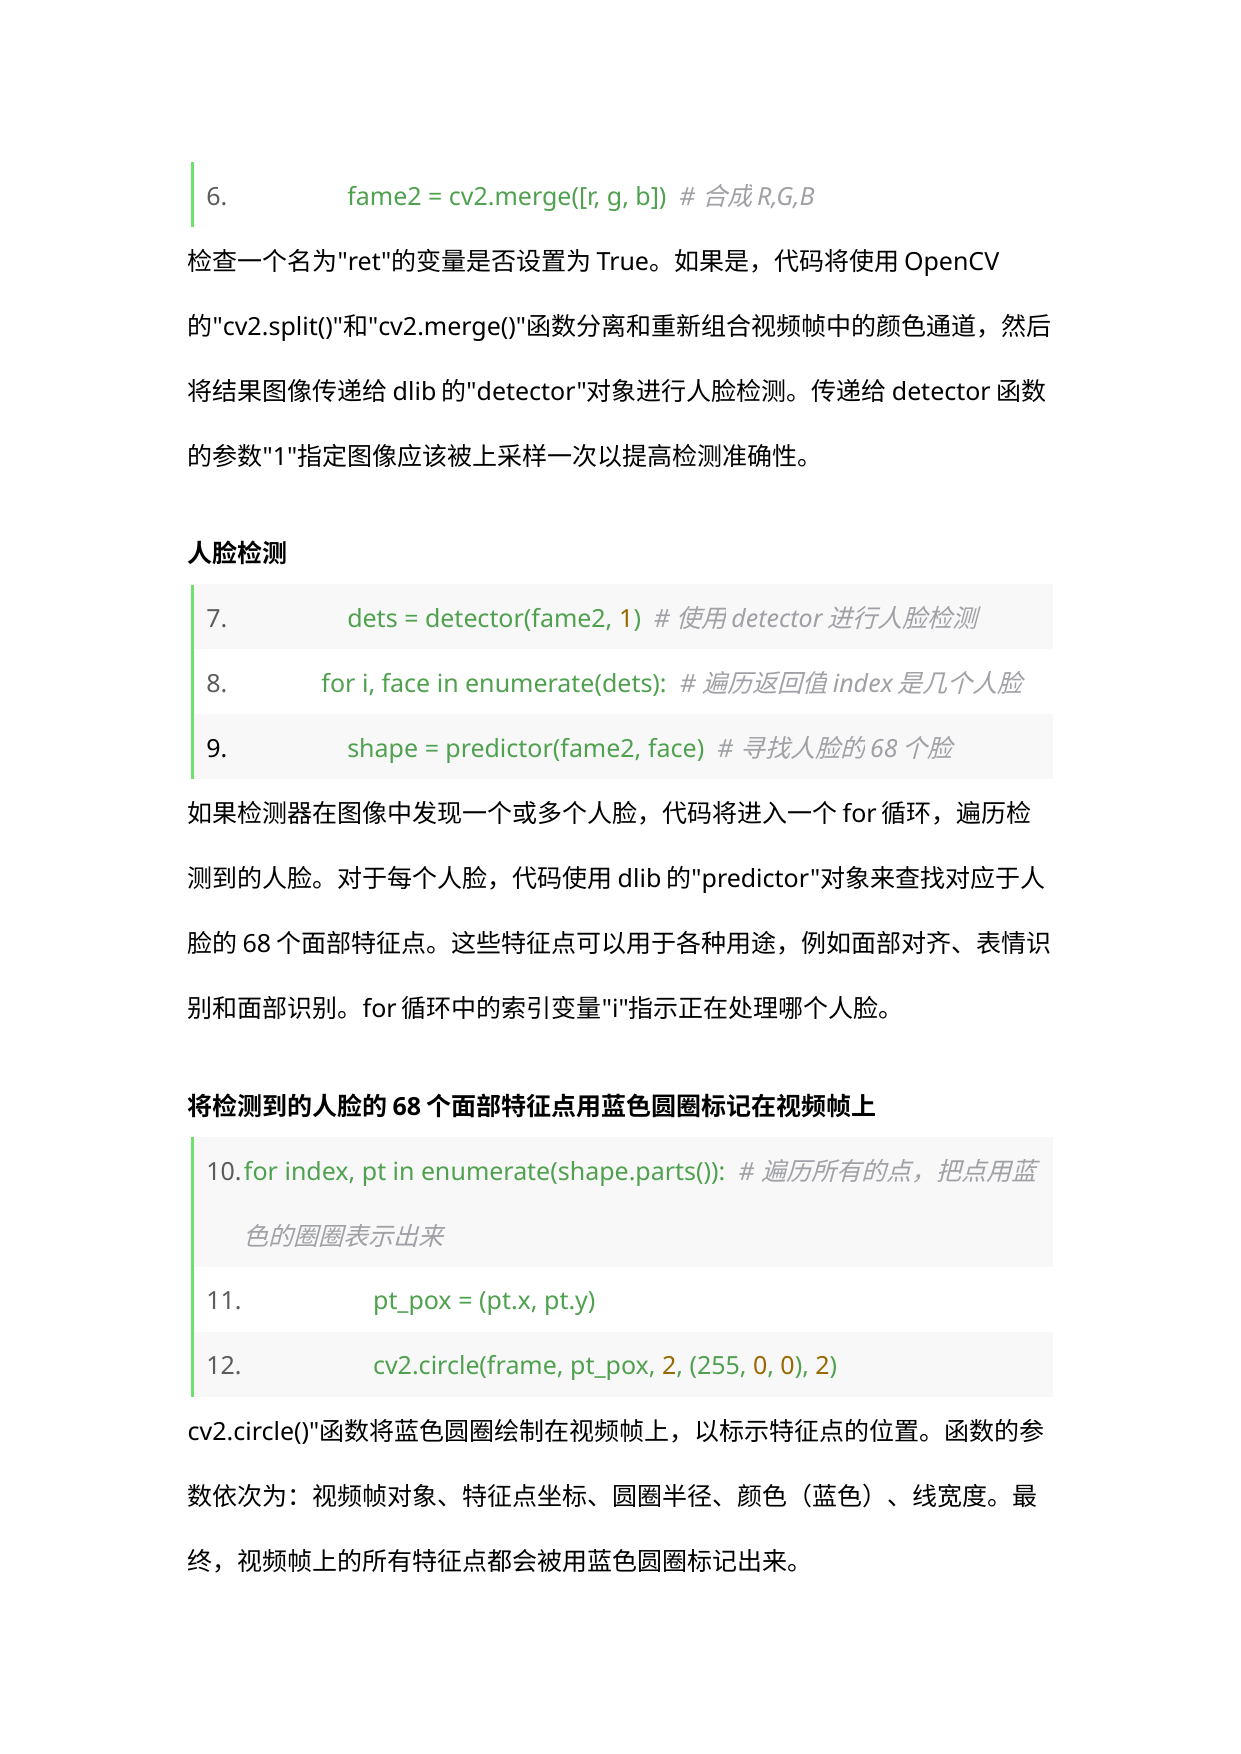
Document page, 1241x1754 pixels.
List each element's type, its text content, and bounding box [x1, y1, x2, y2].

list cv2.circle(frame, pt_pox, 2, (255, 0, 0), 2) [194, 1332, 1053, 1397]
list for index, pt in enumerate(shape.parts()): # 遍历所有的点，把点用蓝色的圈圈表示出来 [194, 1137, 1053, 1267]
list 将检测到的人脸的68个面部特征点用蓝色圆圈标记在视频帧上 [187, 1072, 1053, 1137]
list pt_pox = (pt.x, pt.y) [194, 1267, 1053, 1332]
list for i, face in enumerate(dets): # 遍历返回值 index是几个人脸 [194, 649, 1053, 714]
list fame2 = cv2.merge([r, g, b]) # 合成R,G,B [194, 162, 1053, 227]
list 检查一个名为"ret"的变量是否设置为True。如果是，代码将使用OpenCV的"cv2.split()"和"cv2.merge()"函数分离和重新组合视频帧中的颜色通道，然后将结果图像传递给dlib的"detector"对象进行人脸检测。传递给detector函数的参数"1"指定图像应该被上采样一次以提高检测准确性。 [187, 227, 1053, 487]
list 人脸检测 [187, 519, 1053, 584]
list 如果检测器在图像中发现一个或多个人脸，代码将进入一个for循环，遍历检测到的人脸。对于每个人脸，代码使用dlib的"predictor"对象来查找对应于人脸的68个面部特征点。这些特征点可以用于各种用途，例如面部对齐、表情识别和面部识别。for循环中的索引变量"i"指示正在处理哪个人脸。 [187, 779, 1053, 1039]
list shape = predictor(fame2, face) # 寻找人脸的68个脸 [194, 714, 1053, 779]
list cv2.circle()"函数将蓝色圆圈绘制在视频帧上，以标示特征点的位置。函数的参数依次为：视频帧对象、特征点坐标、圆圈半径、颜色（蓝色）、线宽度。最终，视频帧上的所有特征点都会被用蓝色圆圈标记出来。 [187, 1397, 1053, 1592]
list dets = detector(fame2, 1) # 使用detector进行人脸检测 [191, 584, 1053, 649]
